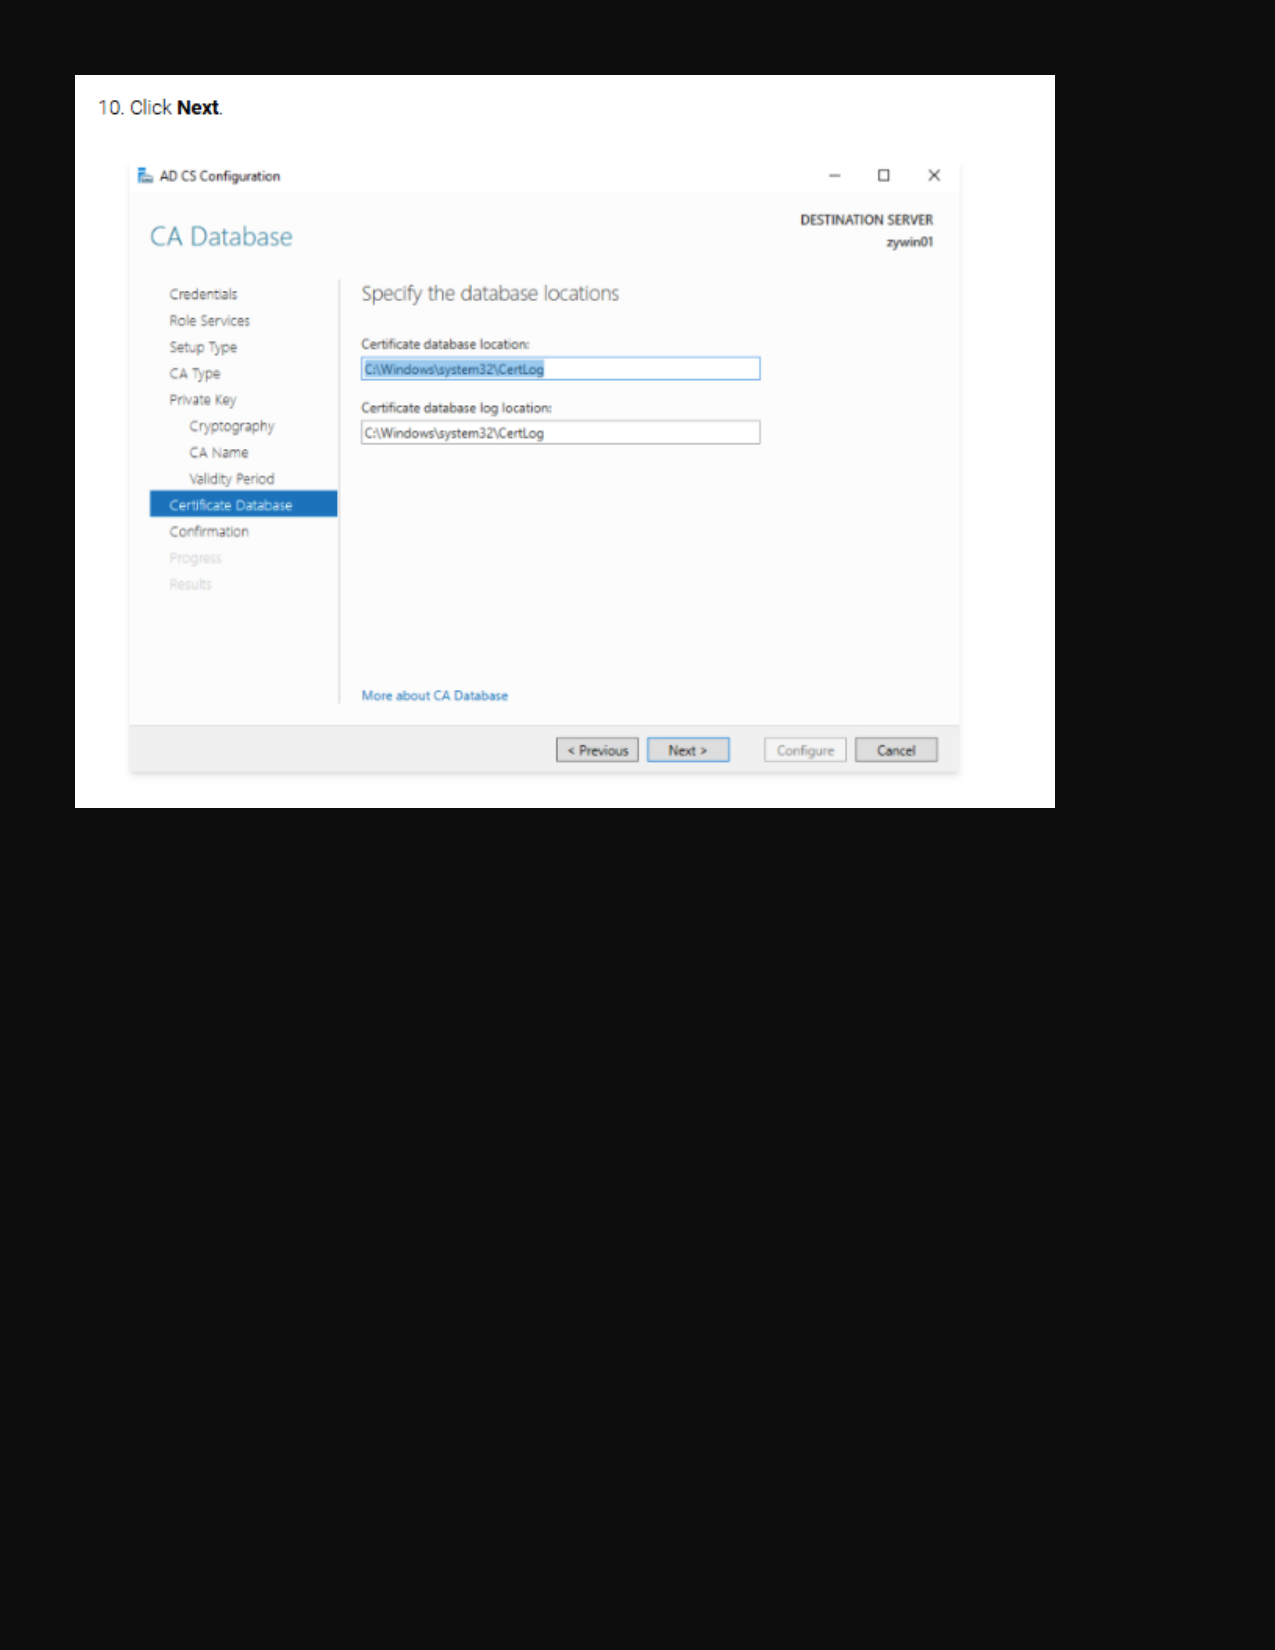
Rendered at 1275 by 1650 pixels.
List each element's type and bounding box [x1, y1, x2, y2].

picture [75, 75, 1055, 808]
